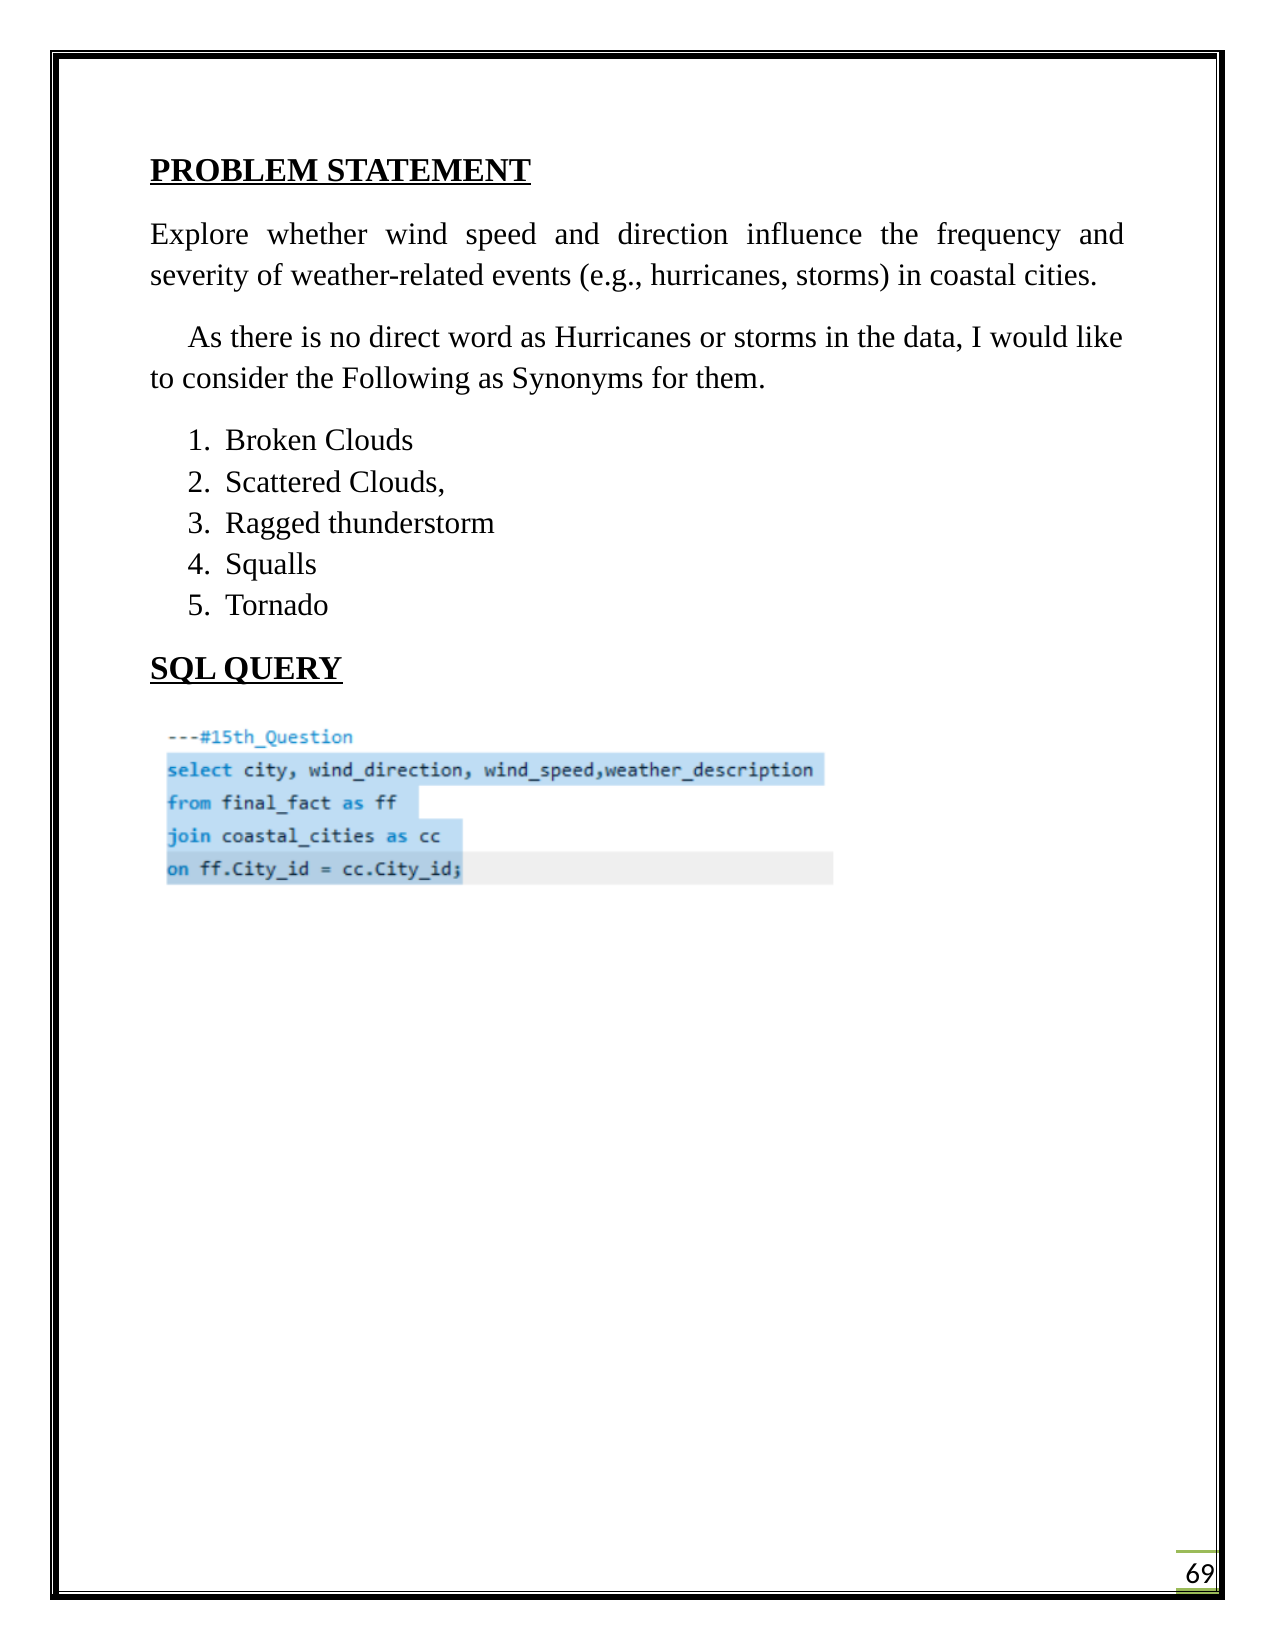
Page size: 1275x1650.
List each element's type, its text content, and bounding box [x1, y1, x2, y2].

text As there is no direct word as Hurricanes or storms in the data, I would like to consider the Following as Synonyms for them. [150, 318, 1125, 395]
list Squalls [187, 545, 1125, 581]
list Scattered Clouds, [187, 463, 1125, 499]
text Explore whether wind speed and direction influence the frequency and severity of weather-related events (e.g., hurricanes, storms) in coastal cities. [150, 215, 1125, 292]
list Ragged thunderstorm [187, 504, 1125, 540]
list Tornado [187, 587, 1125, 622]
list Broken Clouds [187, 422, 1125, 457]
text SQL QUERY [150, 649, 1125, 687]
text PROBLEM STATEMENT [150, 150, 1125, 188]
picture [150, 713, 834, 899]
